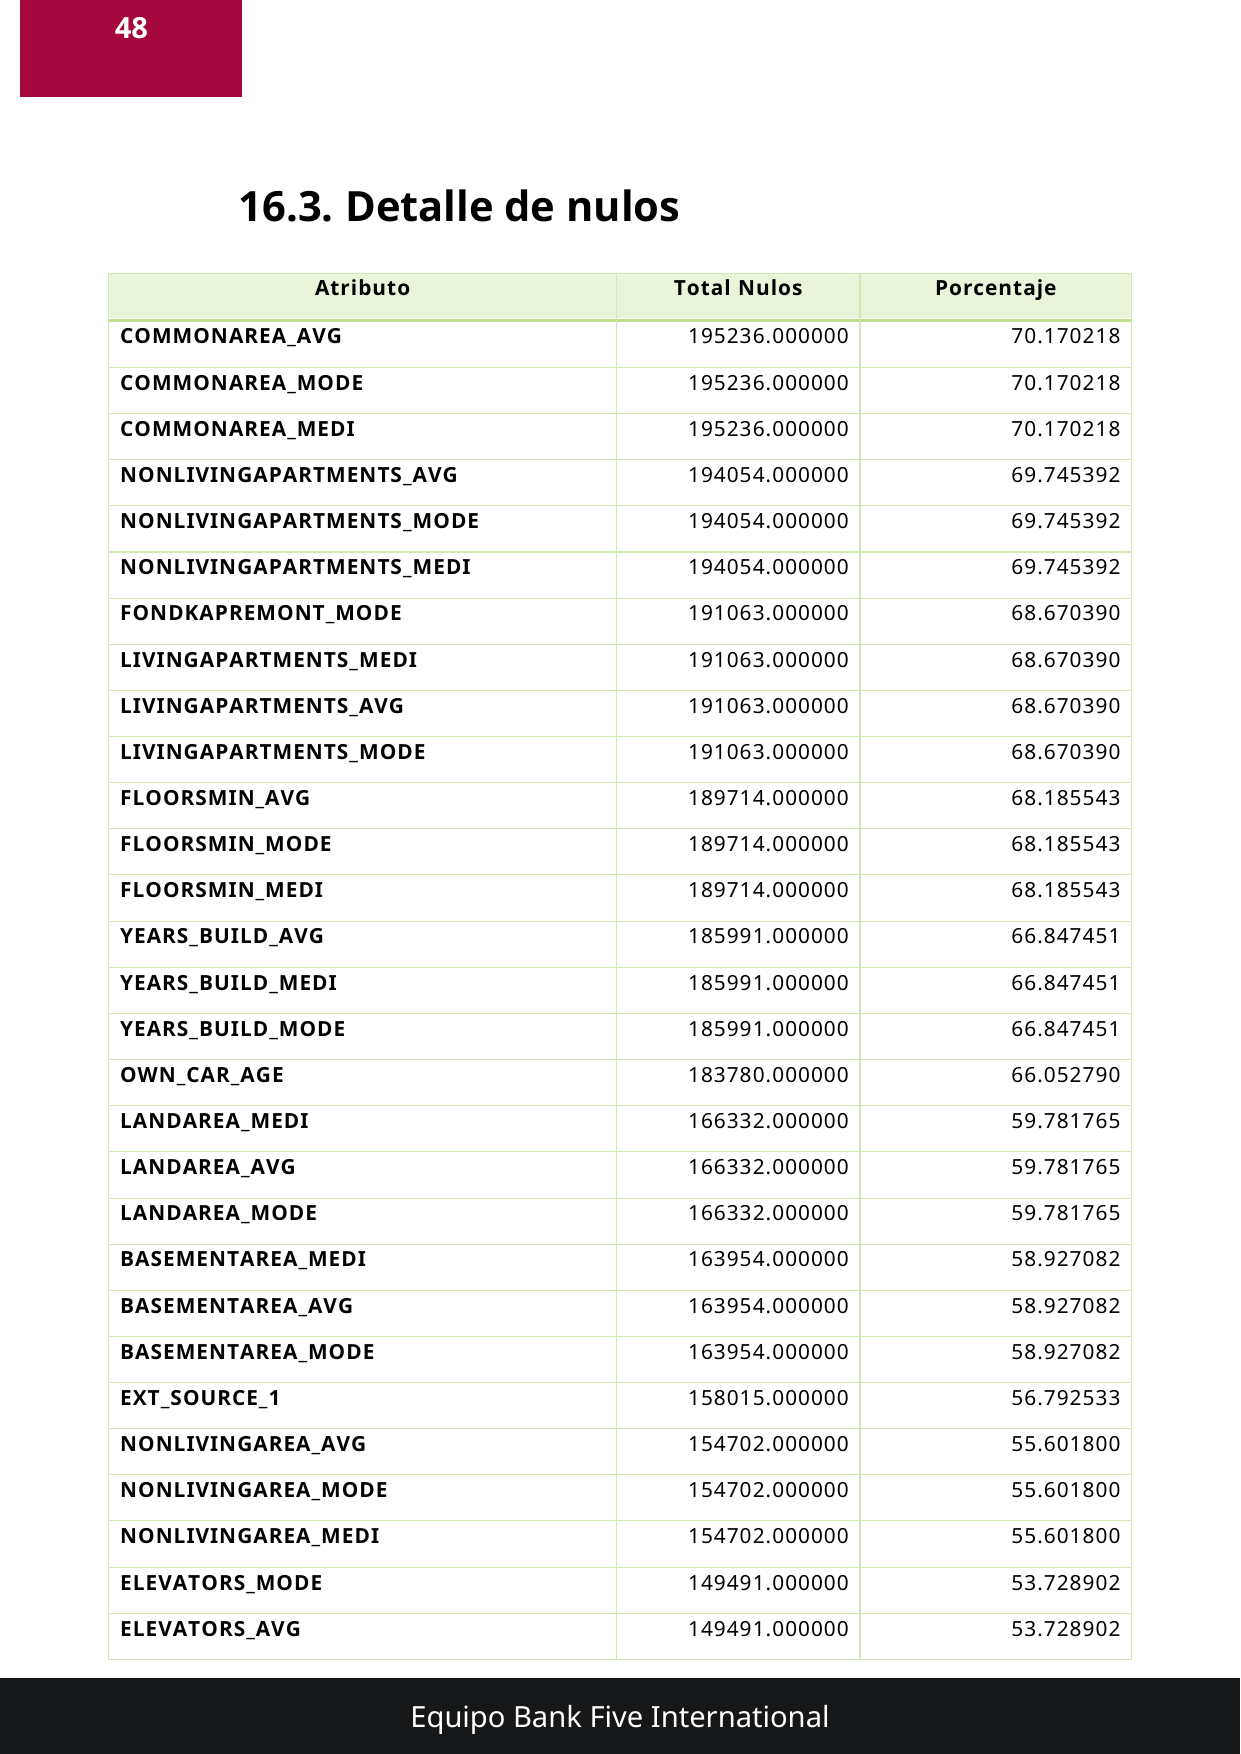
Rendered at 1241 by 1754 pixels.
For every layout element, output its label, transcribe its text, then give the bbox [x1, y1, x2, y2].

table_cell 55.601800 [861, 1475, 1131, 1520]
table_cell 189714.000000 [617, 875, 859, 921]
table_cell 183780.000000 [617, 1060, 859, 1105]
table_cell 191063.000000 [617, 691, 859, 736]
table_cell 66.847451 [861, 1014, 1131, 1059]
table_cell 70.170218 [861, 368, 1131, 413]
table_cell FLOORSMIN_MEDI [109, 875, 616, 921]
table_cell YEARS_BUILD_MODE [109, 1014, 616, 1059]
table_cell LIVINGAPARTMENTS_AVG [109, 691, 616, 736]
table_cell 68.185543 [861, 829, 1131, 874]
table_cell LIVINGAPARTMENTS_MODE [109, 737, 616, 782]
table_cell 189714.000000 [617, 829, 859, 874]
table_cell 194054.000000 [617, 553, 859, 597]
table_cell LANDAREA_AVG [109, 1152, 616, 1197]
table_cell BASEMENTAREA_MODE [109, 1337, 616, 1382]
table_cell BASEMENTAREA_AVG [109, 1291, 616, 1336]
table_cell 163954.000000 [617, 1245, 859, 1290]
subtitle Detalle de nulos [238, 176, 1120, 233]
table_cell LIVINGAPARTMENTS_MEDI [109, 645, 616, 690]
table_cell FLOORSMIN_MODE [109, 829, 616, 874]
table_cell 53.728902 [861, 1568, 1131, 1613]
table_cell 66.847451 [861, 922, 1131, 967]
table_cell 68.670390 [861, 691, 1131, 736]
table_cell 58.927082 [861, 1337, 1131, 1382]
table_cell 59.781765 [861, 1152, 1131, 1197]
table_cell COMMONAREA_AVG [109, 322, 616, 367]
table_cell 66.052790 [861, 1060, 1131, 1105]
table_cell 194054.000000 [617, 506, 859, 551]
table_cell 59.781765 [861, 1106, 1131, 1151]
table_cell BASEMENTAREA_MEDI [109, 1245, 616, 1290]
table_cell 194054.000000 [617, 460, 859, 505]
table_cell 191063.000000 [617, 599, 859, 644]
table_cell NONLIVINGAREA_MEDI [109, 1521, 616, 1567]
table_header Atributo [109, 274, 616, 318]
table_cell 70.170218 [861, 414, 1131, 459]
table_cell 195236.000000 [617, 368, 859, 413]
table_cell OWN_CAR_AGE [109, 1060, 616, 1105]
table_cell COMMONAREA_MODE [109, 368, 616, 413]
table_cell YEARS_BUILD_MEDI [109, 968, 616, 1013]
table_header Porcentaje [861, 274, 1131, 318]
table_cell 166332.000000 [617, 1199, 859, 1243]
table_cell NONLIVINGAREA_MODE [109, 1475, 616, 1520]
table_cell 163954.000000 [617, 1291, 859, 1336]
table_cell 185991.000000 [617, 968, 859, 1013]
table_cell 185991.000000 [617, 1014, 859, 1059]
table_cell 158015.000000 [617, 1383, 859, 1428]
table_cell COMMONAREA_MEDI [109, 414, 616, 459]
table_cell 191063.000000 [617, 645, 859, 690]
table_cell 68.670390 [861, 737, 1131, 782]
table_cell ELEVATORS_MODE [109, 1568, 616, 1613]
table_cell 59.781765 [861, 1199, 1131, 1243]
table_cell NONLIVINGAPARTMENTS_MODE [109, 506, 616, 551]
table_cell ELEVATORS_AVG [109, 1614, 616, 1659]
table_cell 189714.000000 [617, 783, 859, 828]
table_cell 56.792533 [861, 1383, 1131, 1428]
table_cell 58.927082 [861, 1245, 1131, 1290]
table_cell 149491.000000 [617, 1568, 859, 1613]
table_cell 58.927082 [861, 1291, 1131, 1336]
table_cell 163954.000000 [617, 1337, 859, 1382]
table_cell 55.601800 [861, 1521, 1131, 1567]
table_cell 53.728902 [861, 1614, 1131, 1659]
table_cell 68.670390 [861, 645, 1131, 690]
table_cell 154702.000000 [617, 1475, 859, 1520]
table_cell 68.185543 [861, 875, 1131, 921]
table_cell 195236.000000 [617, 414, 859, 459]
table_cell 69.745392 [861, 460, 1131, 505]
table_cell 195236.000000 [617, 322, 859, 367]
table_cell 70.170218 [861, 322, 1131, 367]
table_cell 68.185543 [861, 783, 1131, 828]
table_cell YEARS_BUILD_AVG [109, 922, 616, 967]
table_cell EXT_SOURCE_1 [109, 1383, 616, 1428]
table_cell FLOORSMIN_AVG [109, 783, 616, 828]
table_cell 191063.000000 [617, 737, 859, 782]
table_cell FONDKAPREMONT_MODE [109, 599, 616, 644]
table_cell 185991.000000 [617, 922, 859, 967]
table_cell LANDAREA_MODE [109, 1199, 616, 1243]
table_header Total Nulos [617, 274, 859, 318]
table_cell NONLIVINGAPARTMENTS_MEDI [109, 553, 616, 597]
table_cell NONLIVINGAREA_AVG [109, 1429, 616, 1474]
table_cell 154702.000000 [617, 1521, 859, 1567]
table_cell 154702.000000 [617, 1429, 859, 1474]
table_cell 149491.000000 [617, 1614, 859, 1659]
table_cell LANDAREA_MEDI [109, 1106, 616, 1151]
table_cell 166332.000000 [617, 1106, 859, 1151]
table_cell 66.847451 [861, 968, 1131, 1013]
table_cell 69.745392 [861, 553, 1131, 597]
table_cell 166332.000000 [617, 1152, 859, 1197]
table_cell 69.745392 [861, 506, 1131, 551]
table_cell 68.670390 [861, 599, 1131, 644]
table_cell NONLIVINGAPARTMENTS_AVG [109, 460, 616, 505]
table_cell 55.601800 [861, 1429, 1131, 1474]
